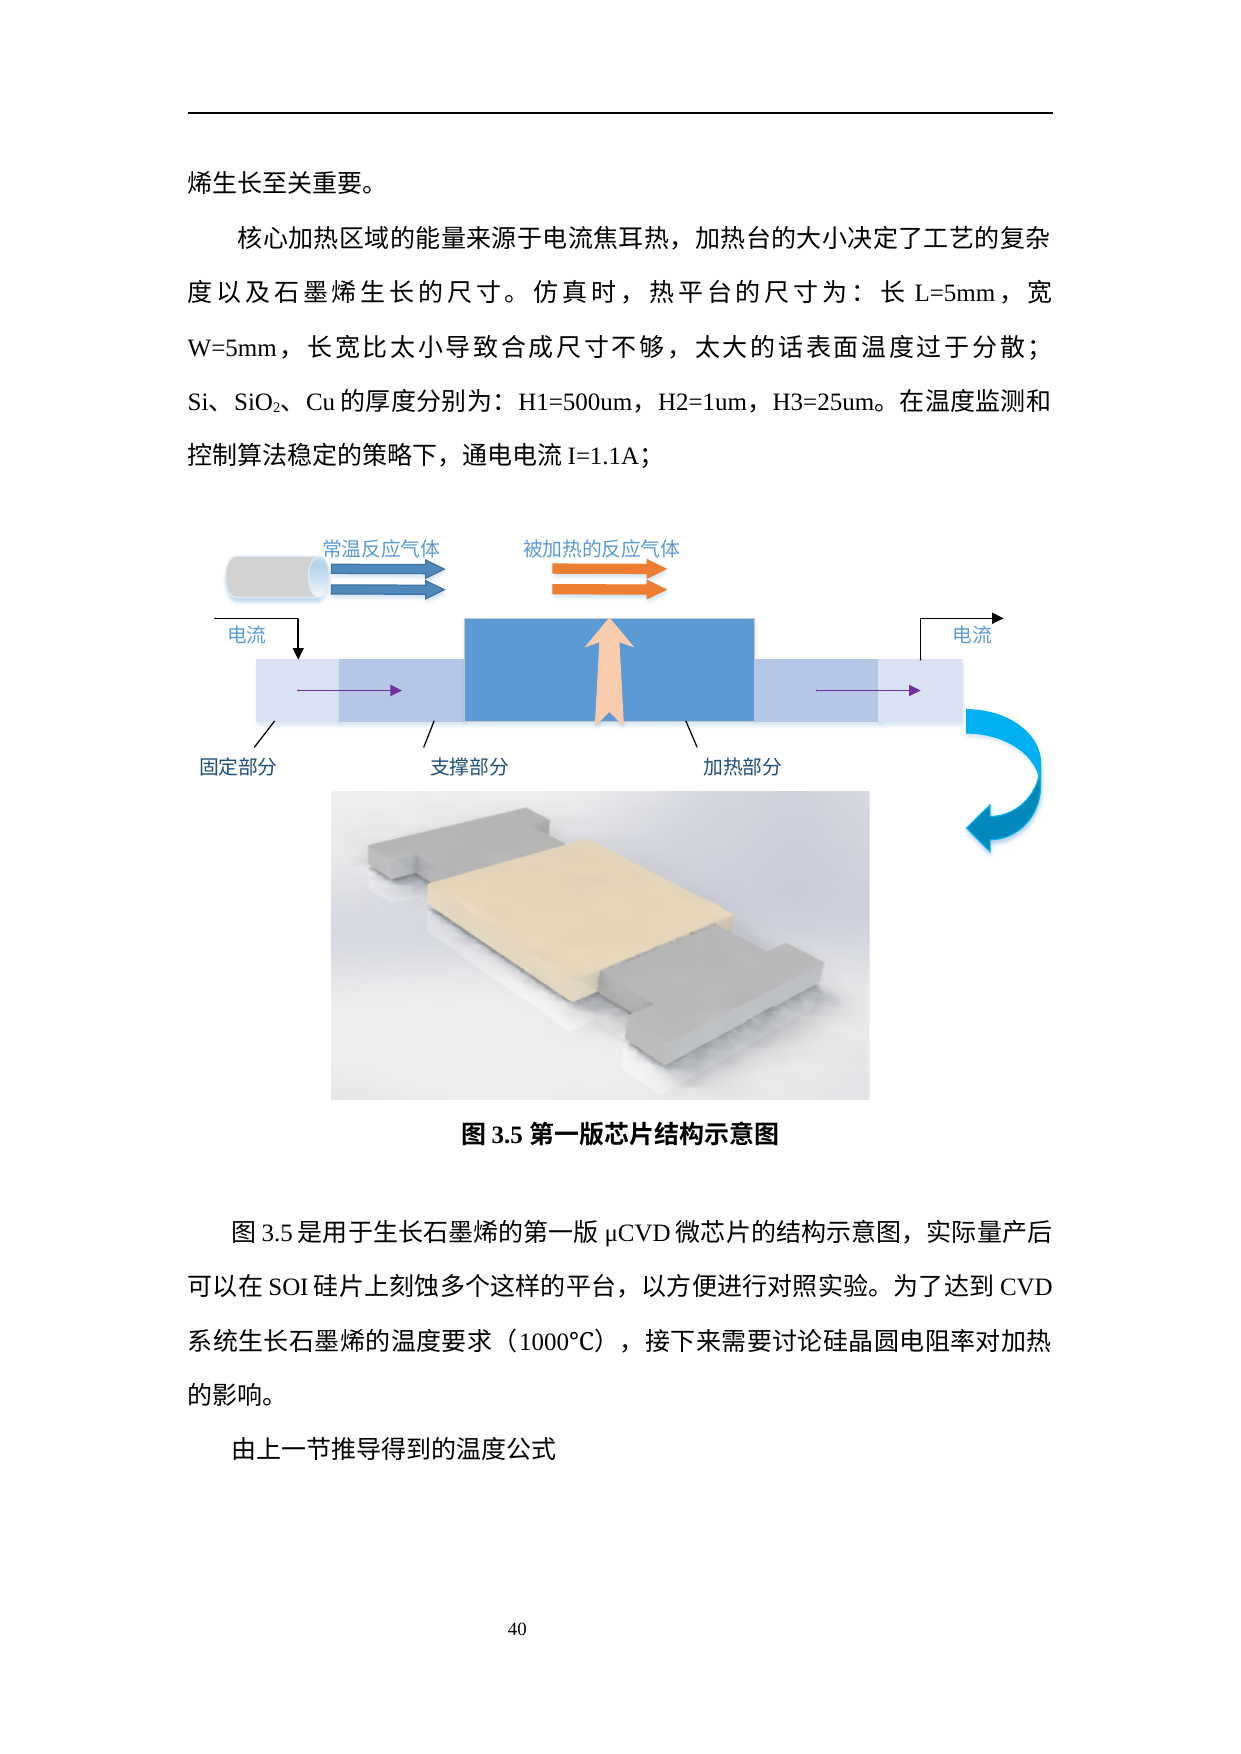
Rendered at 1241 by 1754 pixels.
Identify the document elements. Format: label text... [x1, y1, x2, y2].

text 图3.5是用于生长石墨烯的第一版μCVD微芯片的结构示意图，实际量产后可以在SOI硅片上刻蚀多个这样的平台，以方便进行对照实验。为了达到CVD系统生长石墨烯的温度要求（1000℃），接下来需要讨论硅晶圆电阻率对加热的影响。 [187, 1212, 1053, 1412]
text 核心加热区域的能量来源于电流焦耳热，加热台的大小决定了工艺的复杂度以及石墨烯生长的尺寸。仿真时，热平台的尺寸为：长L=5mm，宽W=5mm，长宽比太小导致合成尺寸不够，太大的话表面温度过于分散；Si、SiO2、Cu的厚度分别为：H1=500um，H2=1um，H3=25um。在温度监测和控制算法稳定的策略下，通电电流I=1.1A； [187, 218, 1053, 472]
text 图3.5 第一版芯片结构示意图 [187, 1115, 1053, 1151]
text 由上一节推导得到的温度公式 [187, 1430, 1053, 1466]
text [187, 164, 1053, 200]
